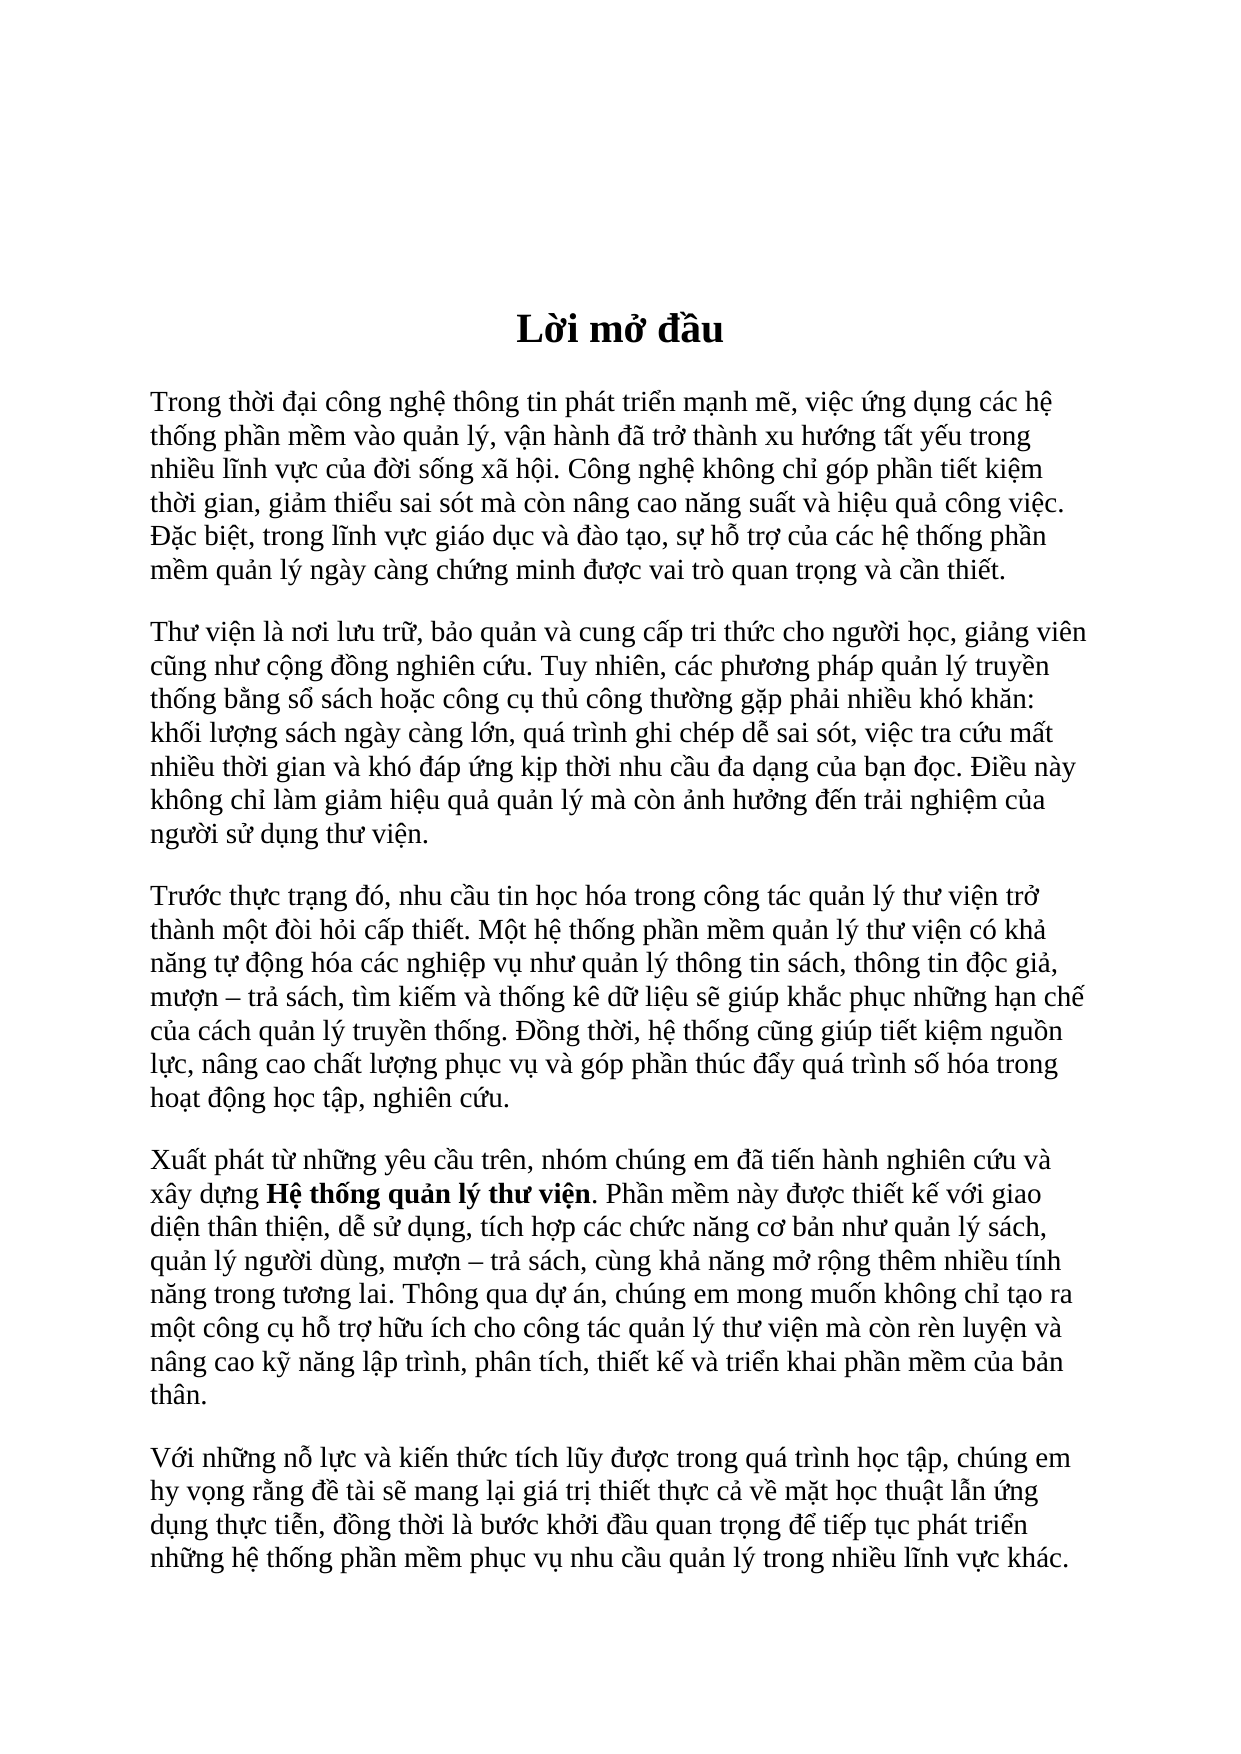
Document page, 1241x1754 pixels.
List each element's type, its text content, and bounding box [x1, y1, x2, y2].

text Trước thực trạng đó, nhu cầu tin học hóa trong công tác quản lý thư viện trở thành một đòi hỏi cấp thiết. Một hệ thống phần mềm quản lý thư viện có khả năng tự động hóa các nghiệp vụ như quản lý thông tin sách, thông tin độc giả, mượn – trả sách, tìm kiếm và thống kê dữ liệu sẽ giúp khắc phục những hạn chế của cách quản lý truyền thống. Đồng thời, hệ thống cũng giúp tiết kiệm nguồn lực, nâng cao chất lượng phục vụ và góp phần thúc đẩy quá trình số hóa trong hoạt động học tập, nghiên cứu. [150, 878, 1090, 1113]
text Thư viện là nơi lưu trữ, bảo quản và cung cấp tri thức cho người học, giảng viên cũng như cộng đồng nghiên cứu. Tuy nhiên, các phương pháp quản lý truyền thống bằng sổ sách hoặc công cụ thủ công thường gặp phải nhiều khó khăn: khối lượng sách ngày càng lớn, quá trình ghi chép dễ sai sót, việc tra cứu mất nhiều thời gian và khó đáp ứng kịp thời nhu cầu đa dạng của bạn đọc. Điều này không chỉ làm giảm hiệu quả quản lý mà còn ảnh hưởng đến trải nghiệm của người sử dụng thư viện. [150, 614, 1090, 849]
subtitle Lời mở đầu [150, 303, 1090, 351]
text Với những nỗ lực và kiến thức tích lũy được trong quá trình học tập, chúng em hy vọng rằng đề tài sẽ mang lại giá trị thiết thực cả về mặt học thuật lẫn ứng dụng thực tiễn, đồng thời là bước khởi đầu quan trọng để tiếp tục phát triển những hệ thống phần mềm phục vụ nhu cầu quản lý trong nhiều lĩnh vực khác. [150, 1440, 1090, 1574]
text Trong thời đại công nghệ thông tin phát triển mạnh mẽ, việc ứng dụng các hệ thống phần mềm vào quản lý, vận hành đã trở thành xu hướng tất yếu trong nhiều lĩnh vực của đời sống xã hội. Công nghệ không chỉ góp phần tiết kiệm thời gian, giảm thiểu sai sót mà còn nâng cao năng suất và hiệu quả công việc. Đặc biệt, trong lĩnh vực giáo dục và đào tạo, sự hỗ trợ của các hệ thống phần mềm quản lý ngày càng chứng minh được vai trò quan trọng và cần thiết. [150, 384, 1090, 585]
text Xuất phát từ những yêu cầu trên, nhóm chúng em đã tiến hành nghiên cứu và xây dựng Hệ thống quản lý thư viện. Phần mềm này được thiết kế với giao diện thân thiện, dễ sử dụng, tích hợp các chức năng cơ bản như quản lý sách, quản lý người dùng, mượn – trả sách, cùng khả năng mở rộng thêm nhiều tính năng trong tương lai. Thông qua dự án, chúng em mong muốn không chỉ tạo ra một công cụ hỗ trợ hữu ích cho công tác quản lý thư viện mà còn rèn luyện và nâng cao kỹ năng lập trình, phân tích, thiết kế và triển khai phần mềm của bản thân. [150, 1142, 1090, 1411]
